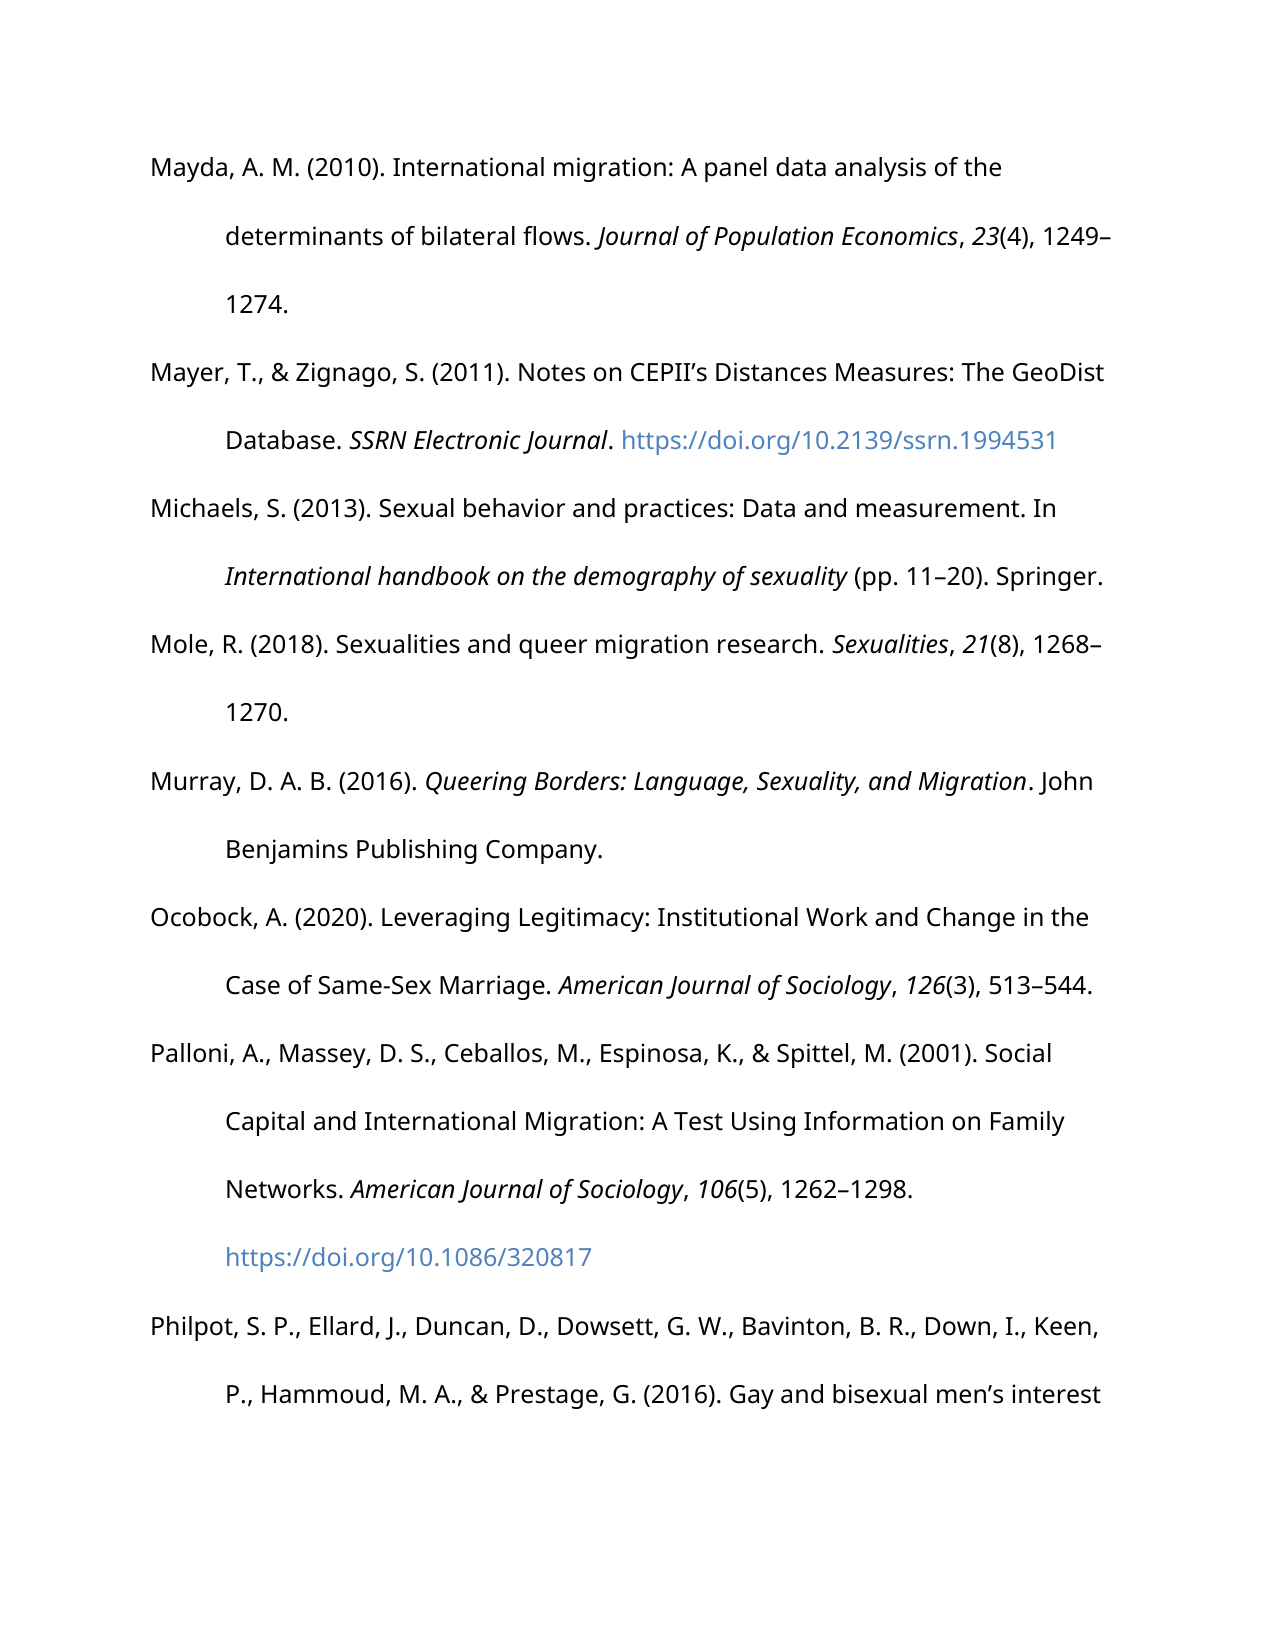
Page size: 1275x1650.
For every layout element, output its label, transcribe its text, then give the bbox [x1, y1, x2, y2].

text Mole, R. (2018). Sexualities and queer migration research. Sexualities, 21(8), 1268–1270. [150, 627, 1125, 729]
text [150, 1308, 1125, 1410]
text Mayer, T., & Zignago, S. (2011). Notes on CEPII’s Distances Measures: The GeoDist Database. SSRN Electronic Journal. https://doi.org/10.2139/ssrn.1994531 [150, 354, 1125, 457]
text Michaels, S. (2013). Sexual behavior and practices: Data and measurement. In International handbook on the demography of sexuality (pp. 11–20). Springer. [150, 491, 1125, 593]
text Palloni, A., Massey, D. S., Ceballos, M., Espinosa, K., & Spittel, M. (2001). Social Capital and International Migration: A Test Using Information on Family Networks. American Journal of Sociology, 106(5), 1262–1298. https://doi.org/10.1086/320817 [150, 1036, 1125, 1274]
text Ocobock, A. (2020). Leveraging Legitimacy: Institutional Work and Change in the Case of Same-Sex Marriage. American Journal of Sociology, 126(3), 513–544. [150, 899, 1125, 1002]
text Murray, D. A. B. (2016). Queering Borders: Language, Sexuality, and Migration. John Benjamins Publishing Company. [150, 763, 1125, 865]
text Mayda, A. M. (2010). International migration: A panel data analysis of the determinants of bilateral flows. Journal of Population Economics, 23(4), 1249–1274. [150, 150, 1125, 320]
